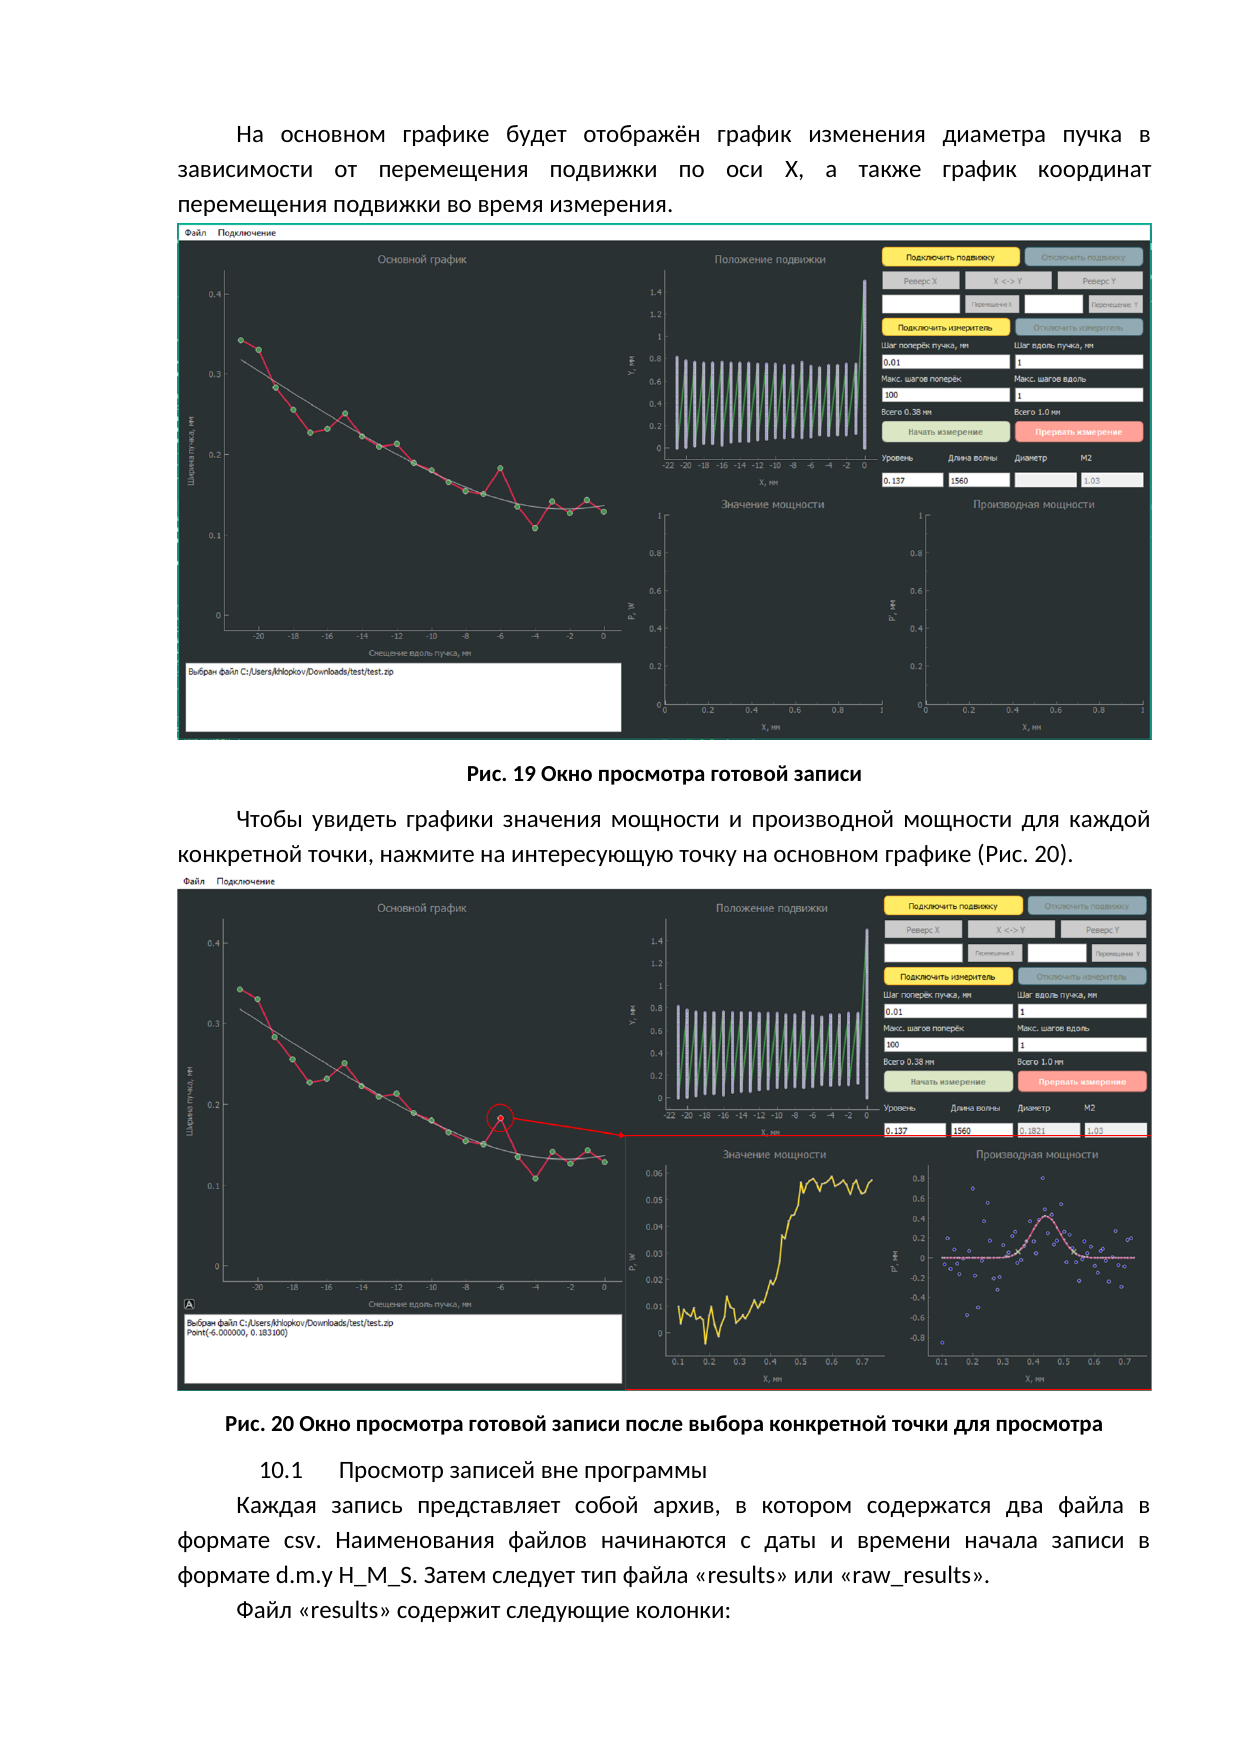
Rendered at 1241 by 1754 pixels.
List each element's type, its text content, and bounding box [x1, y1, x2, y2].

text Каждая запись представляет собой архив, в котором содержатся два файла в формате csv. Наименования файлов начинаются с даты и времени начала записи в формате d.m.y H_M_S. Затем следует тип файла «results» или «raw_results». [177, 1489, 1152, 1589]
text Чтобы увидеть графики значения мощности и производной мощности для каждой конкретной точки, нажмите на интересующую точку на основном графике (Рис. 20). [177, 803, 1152, 869]
picture [177, 873, 1152, 1391]
text На основном графике будет отображён график изменения диаметра пучка в зависимости от перемещения подвижки по оси X, а также график координат перемещения подвижки во время измерения. [177, 118, 1152, 219]
text Файл «results» содержит следующие колонки: [177, 1594, 1152, 1624]
picture [177, 223, 1152, 740]
text Просмотр записей вне программы [258, 1454, 1152, 1484]
